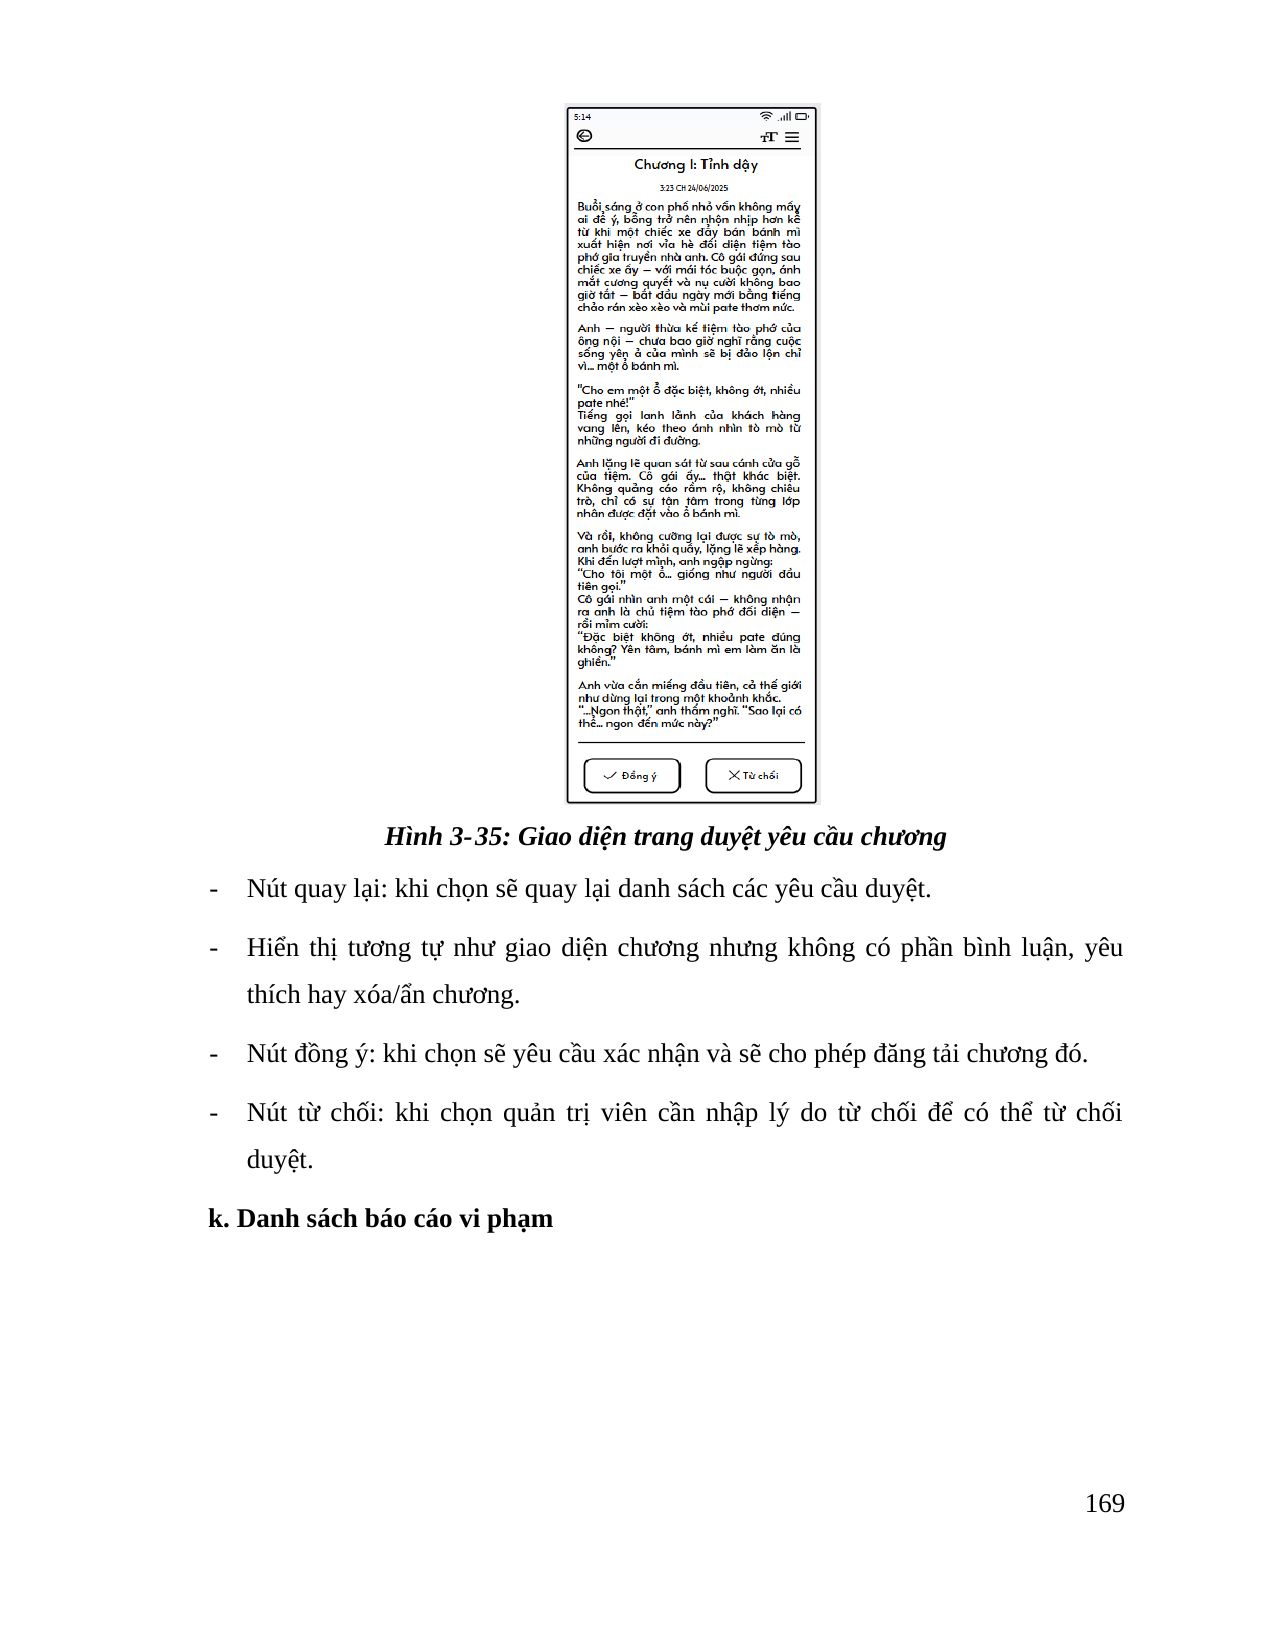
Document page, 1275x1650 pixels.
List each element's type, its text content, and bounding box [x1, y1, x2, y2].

list Nút quay lại: khi chọn sẽ quay lại danh sách các yêu cầu duyệt. [209, 872, 1125, 903]
list Hiển thị tương tự như giao diện chương nhưng không có phần bình luận, yêu thích hay xóa/ẩn chương. [209, 931, 1125, 1009]
list Danh sách báo cáo vi phạm [208, 1202, 1125, 1233]
list Nút từ chối: khi chọn quản trị viên cần nhập lý do từ chối để có thể từ chối duyệt. [209, 1096, 1125, 1174]
list Nút đồng ý: khi chọn sẽ yêu cầu xác nhận và sẽ cho phép đăng tải chương đó. [209, 1037, 1125, 1068]
picture [564, 103, 821, 805]
